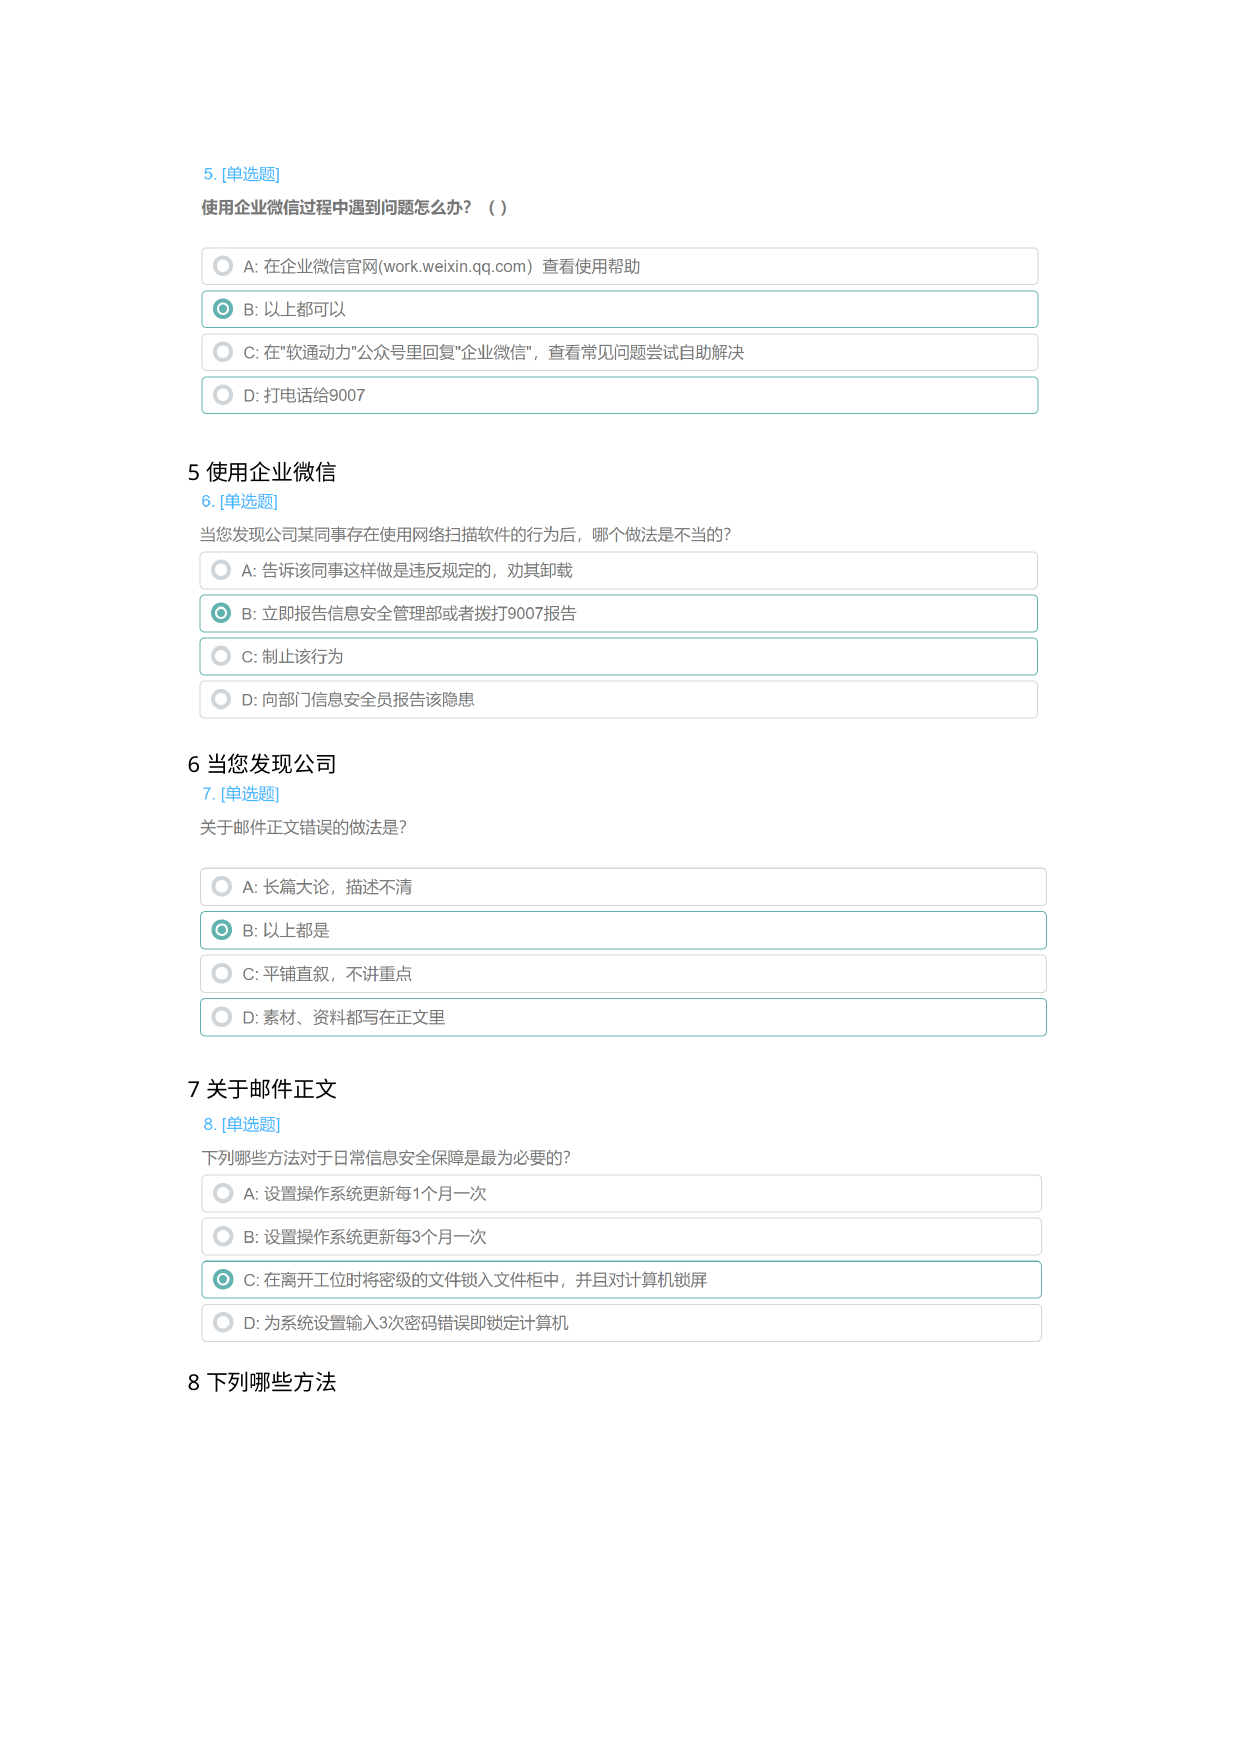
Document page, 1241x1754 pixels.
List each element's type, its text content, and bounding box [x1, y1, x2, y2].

picture [187, 487, 1053, 729]
picture [187, 162, 1053, 439]
text 6 当您发现公司 [187, 747, 1053, 779]
picture [187, 1104, 1053, 1360]
text 7 关于邮件正文 [187, 1072, 1053, 1104]
text 8 下列哪些方法 [187, 1364, 1053, 1397]
picture [187, 779, 1053, 1047]
text 5 使用企业微信 [187, 454, 1053, 487]
